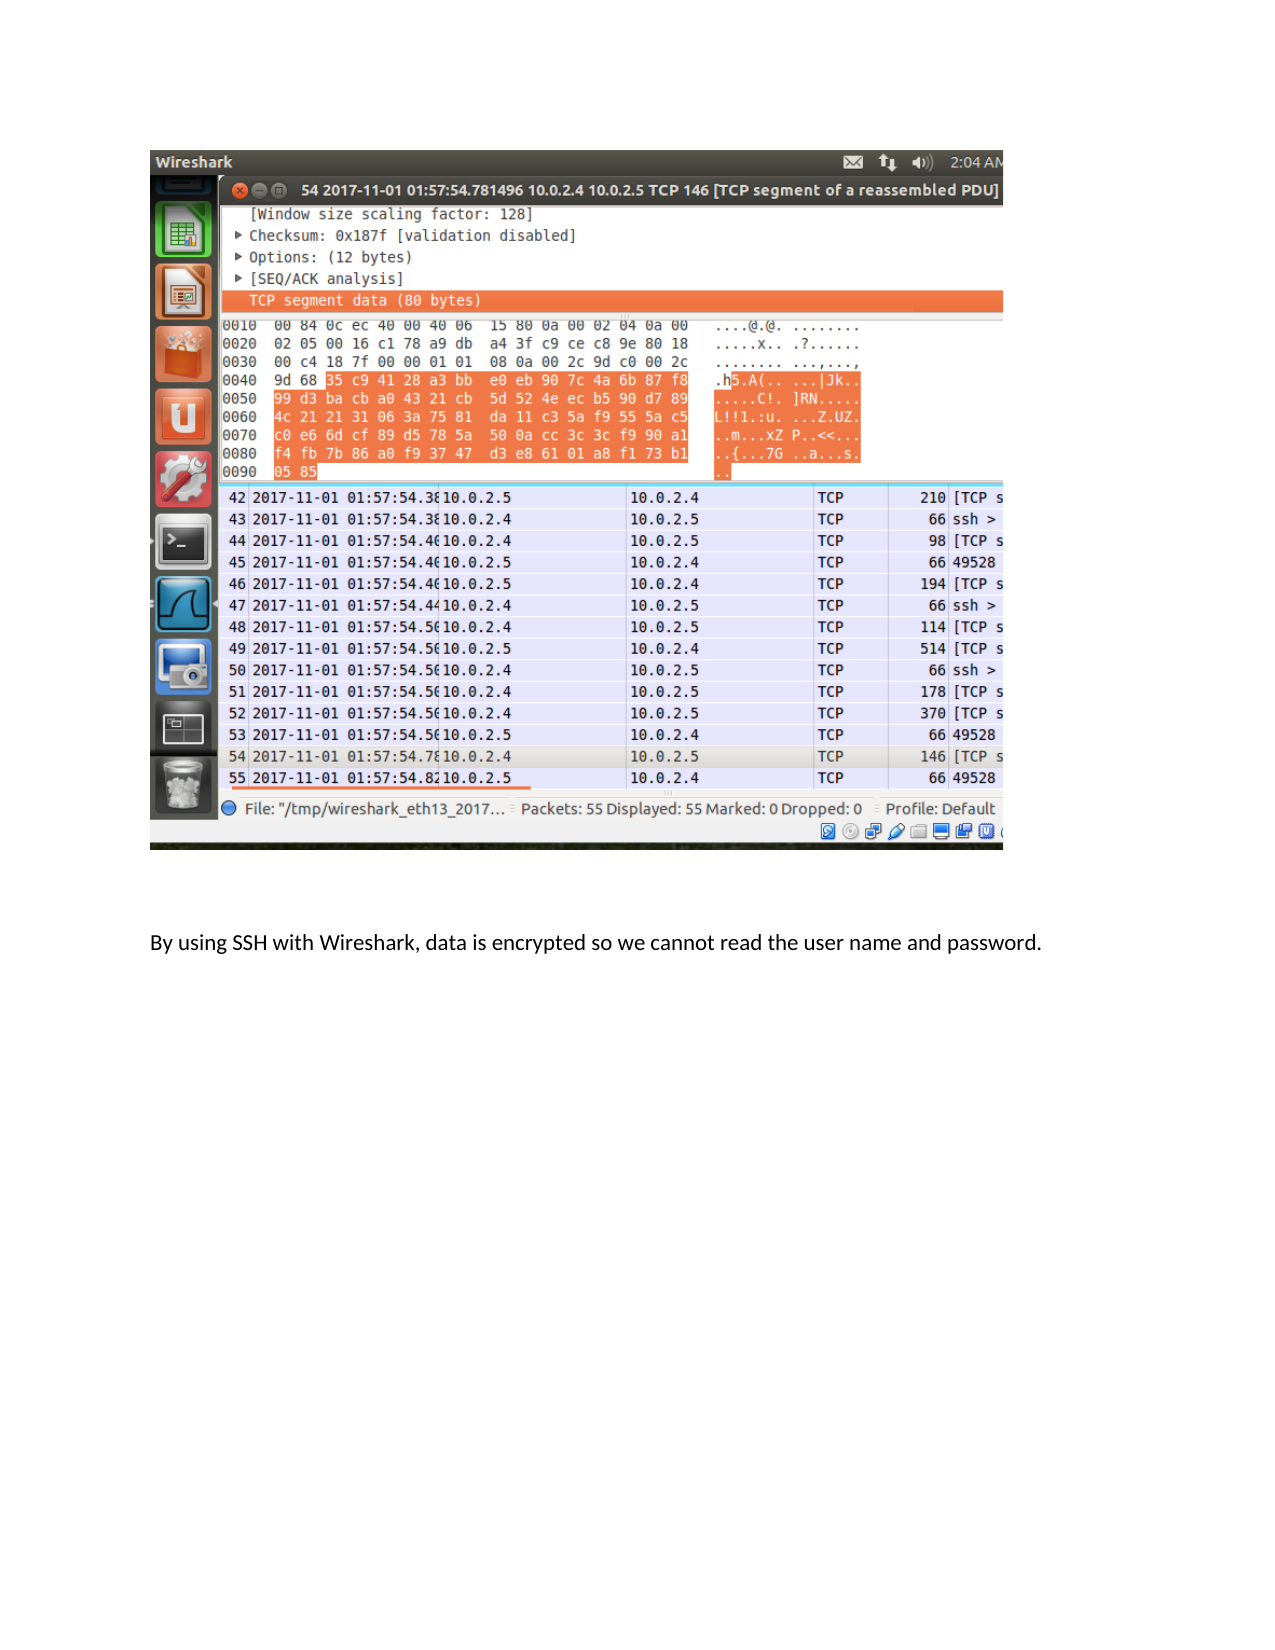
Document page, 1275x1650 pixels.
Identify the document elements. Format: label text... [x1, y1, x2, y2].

picture [150, 150, 1004, 850]
text By using SSH with Wireshark, data is encrypted so we cannot read the user name and password. [150, 928, 1125, 956]
